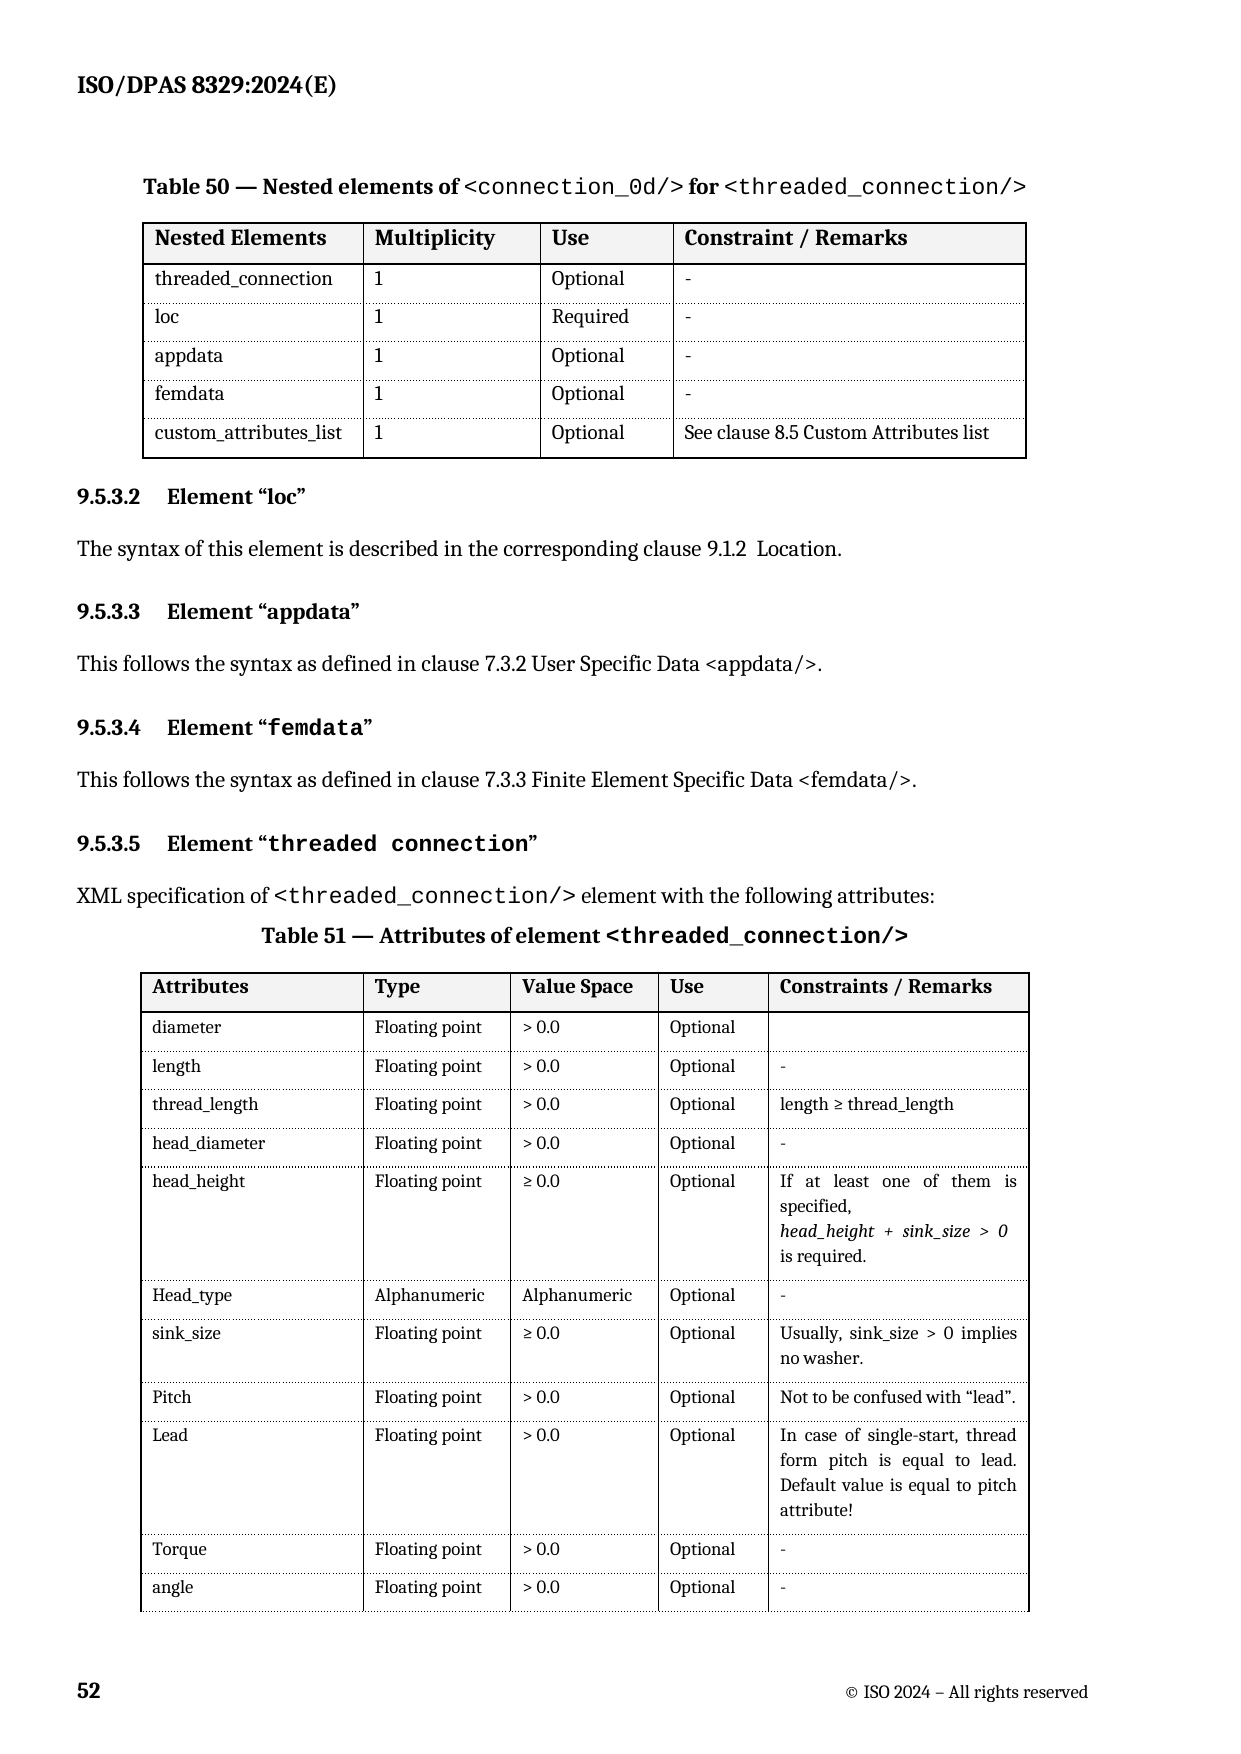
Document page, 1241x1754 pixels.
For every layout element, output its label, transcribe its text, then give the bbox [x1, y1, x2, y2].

text This follows the syntax as defined in clause 7.3.2 User Specific Data <appdata/>. [77, 651, 1092, 677]
text The syntax of this element is described in the corresponding clause 9.1.2 Location. [77, 535, 1092, 562]
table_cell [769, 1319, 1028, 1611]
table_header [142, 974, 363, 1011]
subtitle Element “loc” [77, 484, 1092, 510]
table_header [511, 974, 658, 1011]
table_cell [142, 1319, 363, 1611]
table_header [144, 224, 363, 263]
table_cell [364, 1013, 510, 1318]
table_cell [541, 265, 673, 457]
text XML specification of <threaded_connection/> element with the following attributes: [77, 883, 1092, 911]
text Table 50 — Nested elements of <connection_0d/> for <threaded_connection/> [77, 174, 1092, 201]
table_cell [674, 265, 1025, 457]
subtitle Element “femdata” [77, 714, 1092, 742]
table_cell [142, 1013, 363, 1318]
subtitle Element “threaded connection” [77, 831, 1092, 858]
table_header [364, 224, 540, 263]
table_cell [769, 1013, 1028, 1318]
text Table 51 — Attributes of element <threaded_connection/> [77, 923, 1092, 951]
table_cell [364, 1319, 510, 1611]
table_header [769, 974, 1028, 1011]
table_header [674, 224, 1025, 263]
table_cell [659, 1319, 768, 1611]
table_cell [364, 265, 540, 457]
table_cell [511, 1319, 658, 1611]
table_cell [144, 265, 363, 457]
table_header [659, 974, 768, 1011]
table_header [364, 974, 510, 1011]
subtitle Element “appdata” [77, 599, 1092, 626]
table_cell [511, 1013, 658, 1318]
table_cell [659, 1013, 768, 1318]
text This follows the syntax as defined in clause 7.3.3 Finite Element Specific Data <femdata/>. [77, 767, 1092, 793]
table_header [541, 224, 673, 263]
